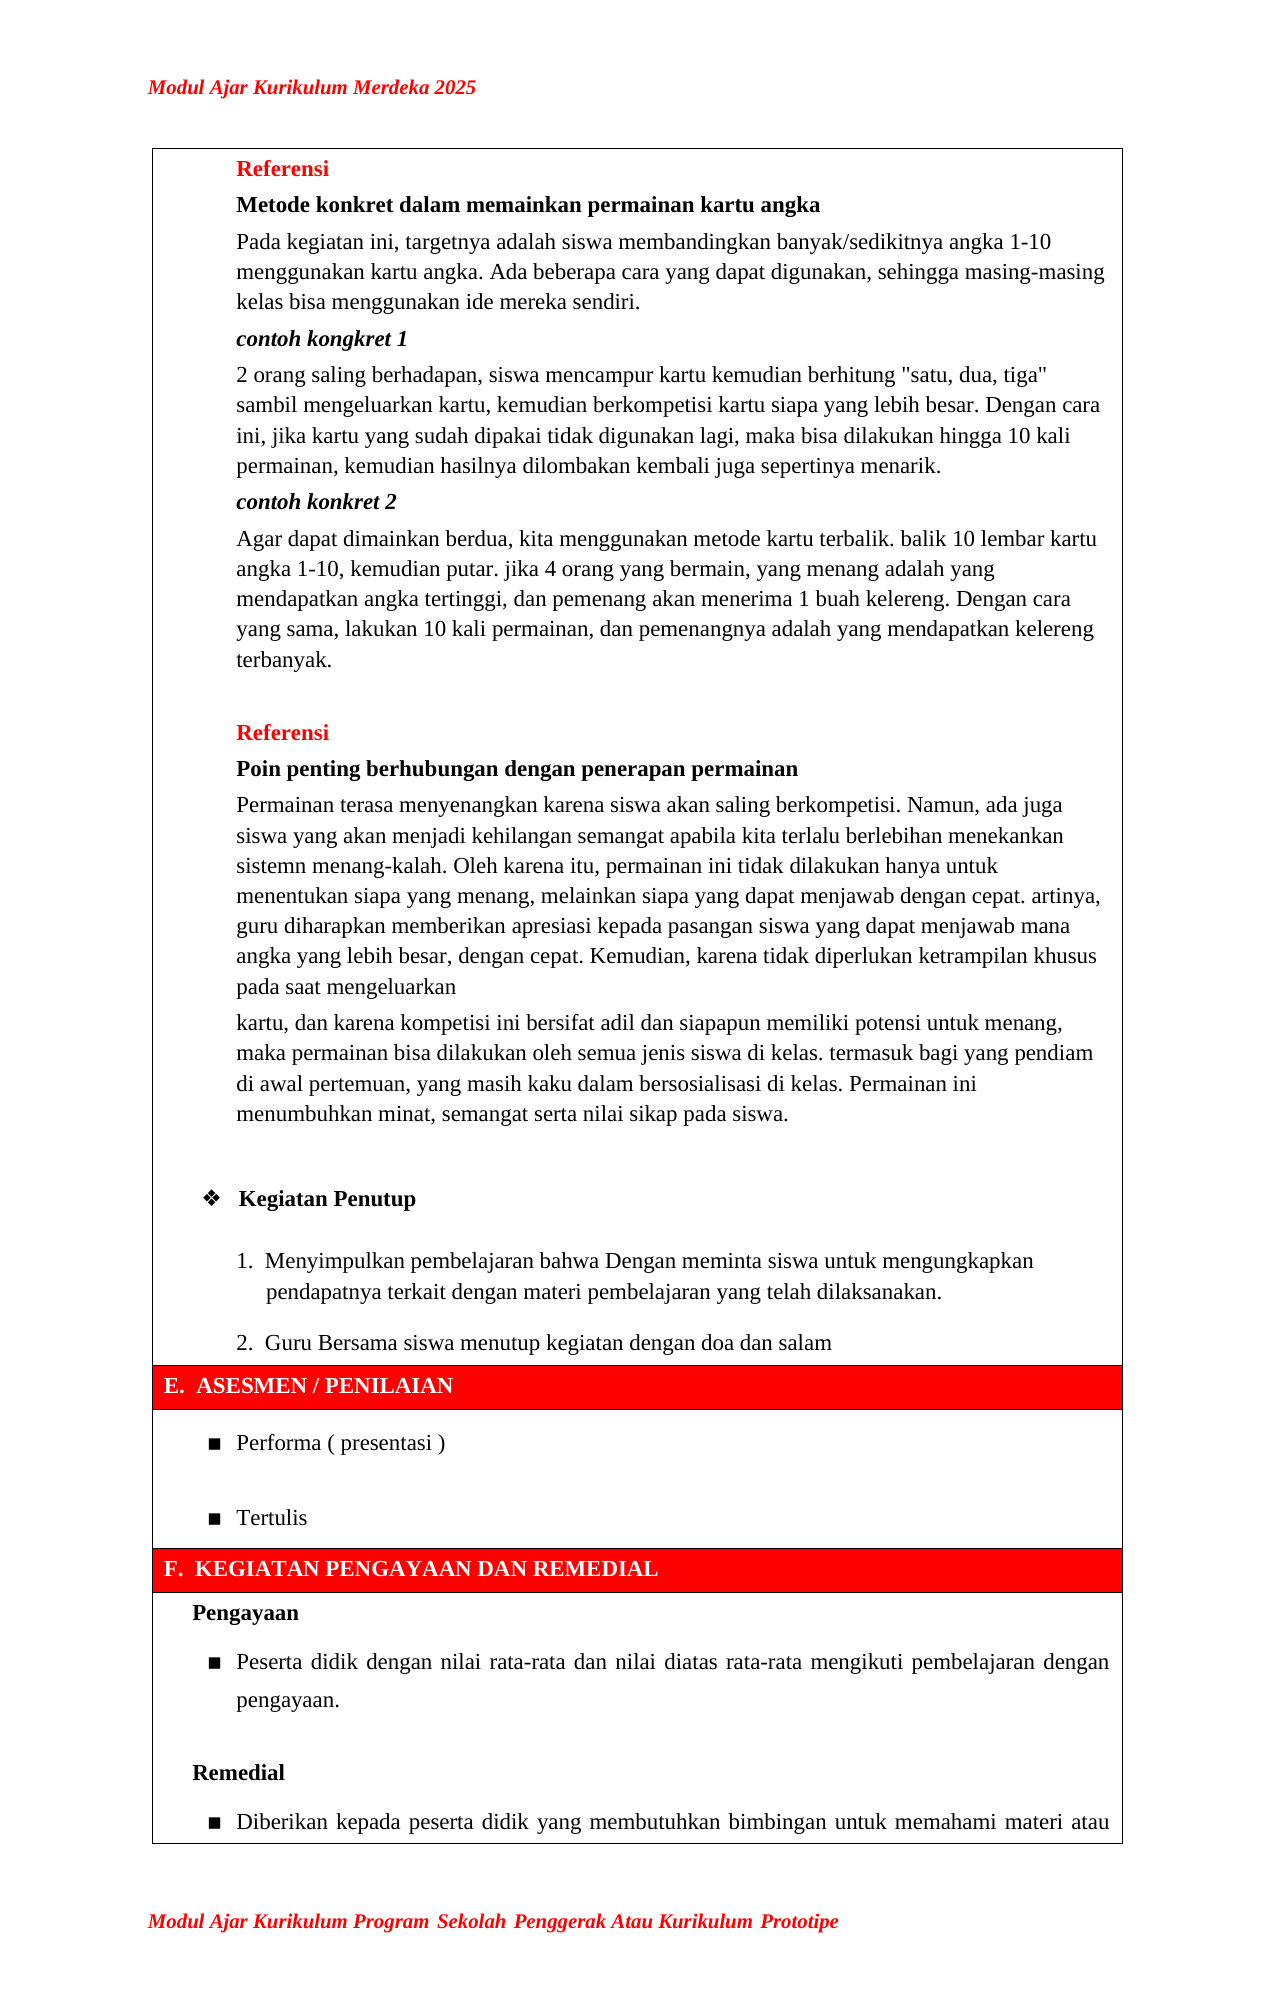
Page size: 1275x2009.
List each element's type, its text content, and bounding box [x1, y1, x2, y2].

table_cell E. ASESMEN / PENILAIAN [153, 1366, 1122, 1409]
table_cell Performa ( presentasi ) Tertulis [153, 1410, 1122, 1548]
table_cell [153, 149, 1122, 1365]
table_cell F. KEGIATAN PENGAYAAN DAN REMEDIAL [153, 1549, 1122, 1592]
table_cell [153, 1593, 1122, 1843]
